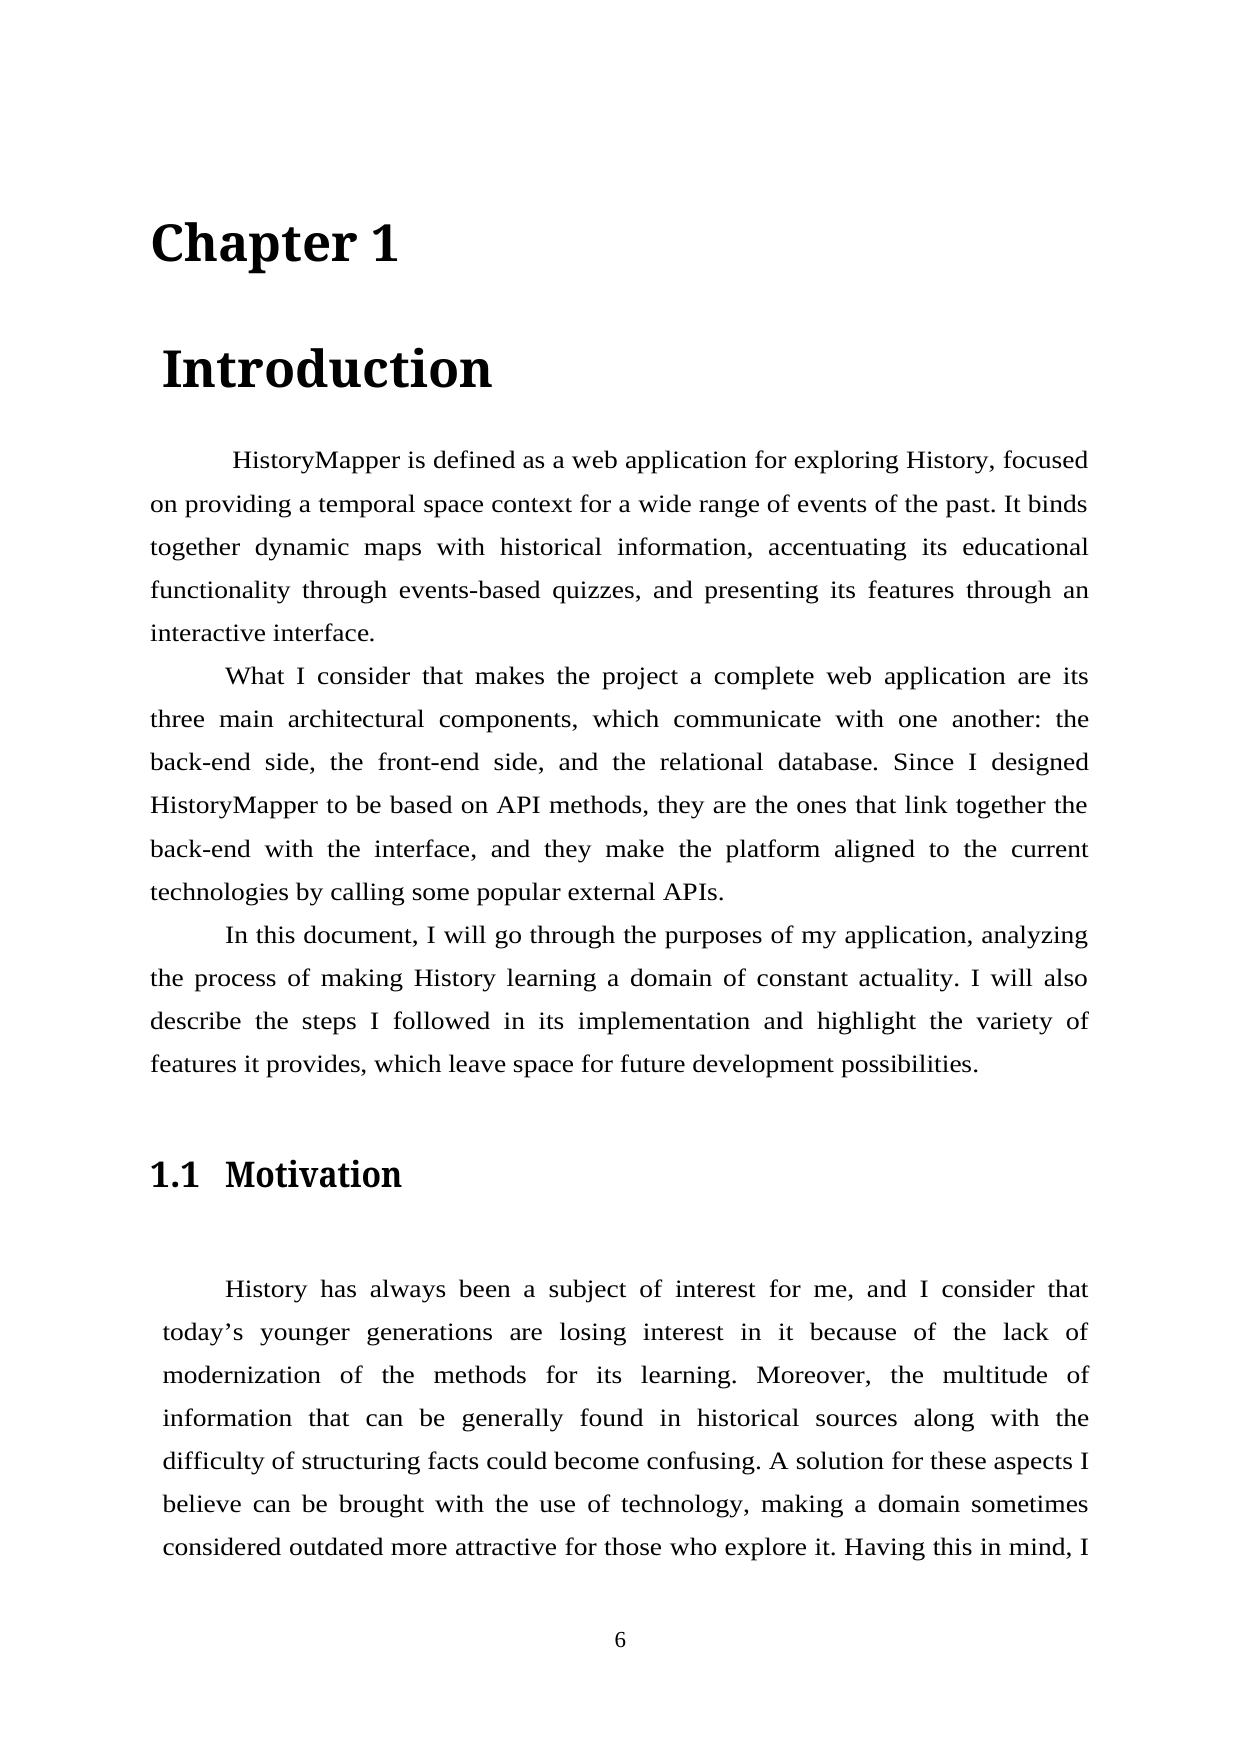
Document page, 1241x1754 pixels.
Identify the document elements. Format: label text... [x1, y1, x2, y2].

text What I consider that makes the project a complete web application are its three main architectural components, which communicate with one another: the back-end side, the front-end side, and the relational database. Since I designed HistoryMapper to be based on API methods, they are the ones that link together the back-end with the interface, and they make the platform aligned to the current technologies by calling some popular external APIs. [150, 661, 1090, 906]
subtitle Introduction [162, 333, 1090, 403]
text HistoryMapper is defined as a web application for exploring History, focused on providing a temporal space context for a wide range of events of the past. It binds together dynamic maps with historical information, accentuating its educational functionality through events-based quizzes, and presenting its features through an interactive interface. [150, 446, 1090, 647]
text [162, 1274, 1090, 1561]
text In this document, I will go through the purposes of my application, analyzing the process of making History learning a domain of constant actuality. I will also describe the steps I followed in its implementation and highlight the variety of features it provides, which leave space for future development possibilities. [150, 920, 1090, 1078]
subtitle Motivation [150, 1150, 1090, 1198]
